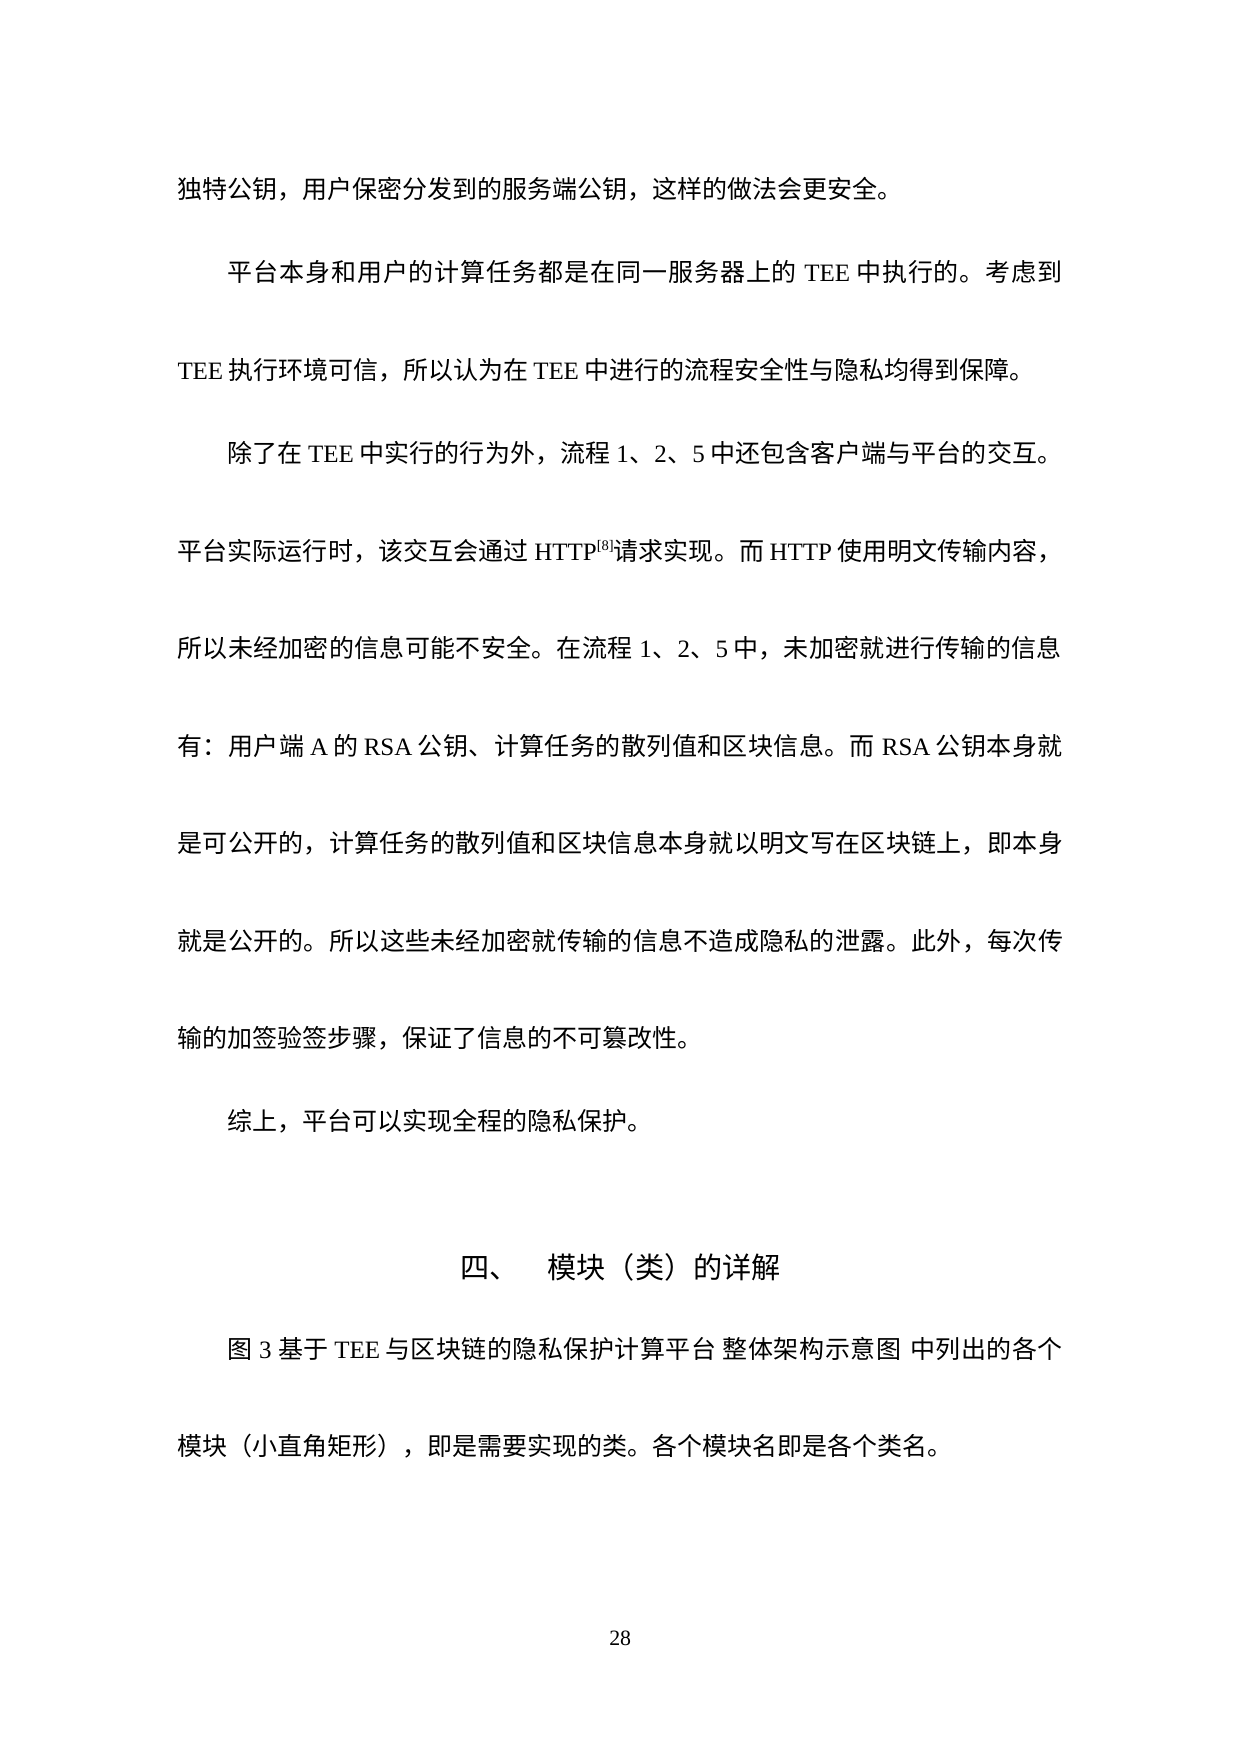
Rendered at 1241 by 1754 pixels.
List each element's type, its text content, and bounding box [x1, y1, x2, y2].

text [177, 155, 1063, 220]
text 综上，平台可以实现全程的隐私保护。 [177, 1087, 1063, 1152]
text 除了在TEE中实行的行为外，流程1、2、5中还包含客户端与平台的交互。平台实际运行时，该交互会通过HTTP[8]请求实现。而HTTP使用明文传输内容，所以未经加密的信息可能不安全。在流程1、2、5中，未加密就进行传输的信息有：用户端A的RSA公钥、计算任务的散列值和区块信息。而RSA公钥本身就是可公开的，计算任务的散列值和区块信息本身就以明文写在区块链上，即本身就是公开的。所以这些未经加密就传输的信息不造成隐私的泄露。此外，每次传输的加签验签步骤，保证了信息的不可篡改性。 [177, 419, 1063, 1069]
subtitle 模块（类）的详解 [177, 1233, 1063, 1298]
text 图 3 基于TEE与区块链的隐私保护计算平台 整体架构示意图 中列出的各个模块（小直角矩形），即是需要实现的类。各个模块名即是各个类名。 [177, 1315, 1063, 1477]
text 平台本身和用户的计算任务都是在同一服务器上的TEE中执行的。考虑到TEE执行环境可信，所以认为在TEE中进行的流程安全性与隐私均得到保障。 [177, 238, 1063, 401]
